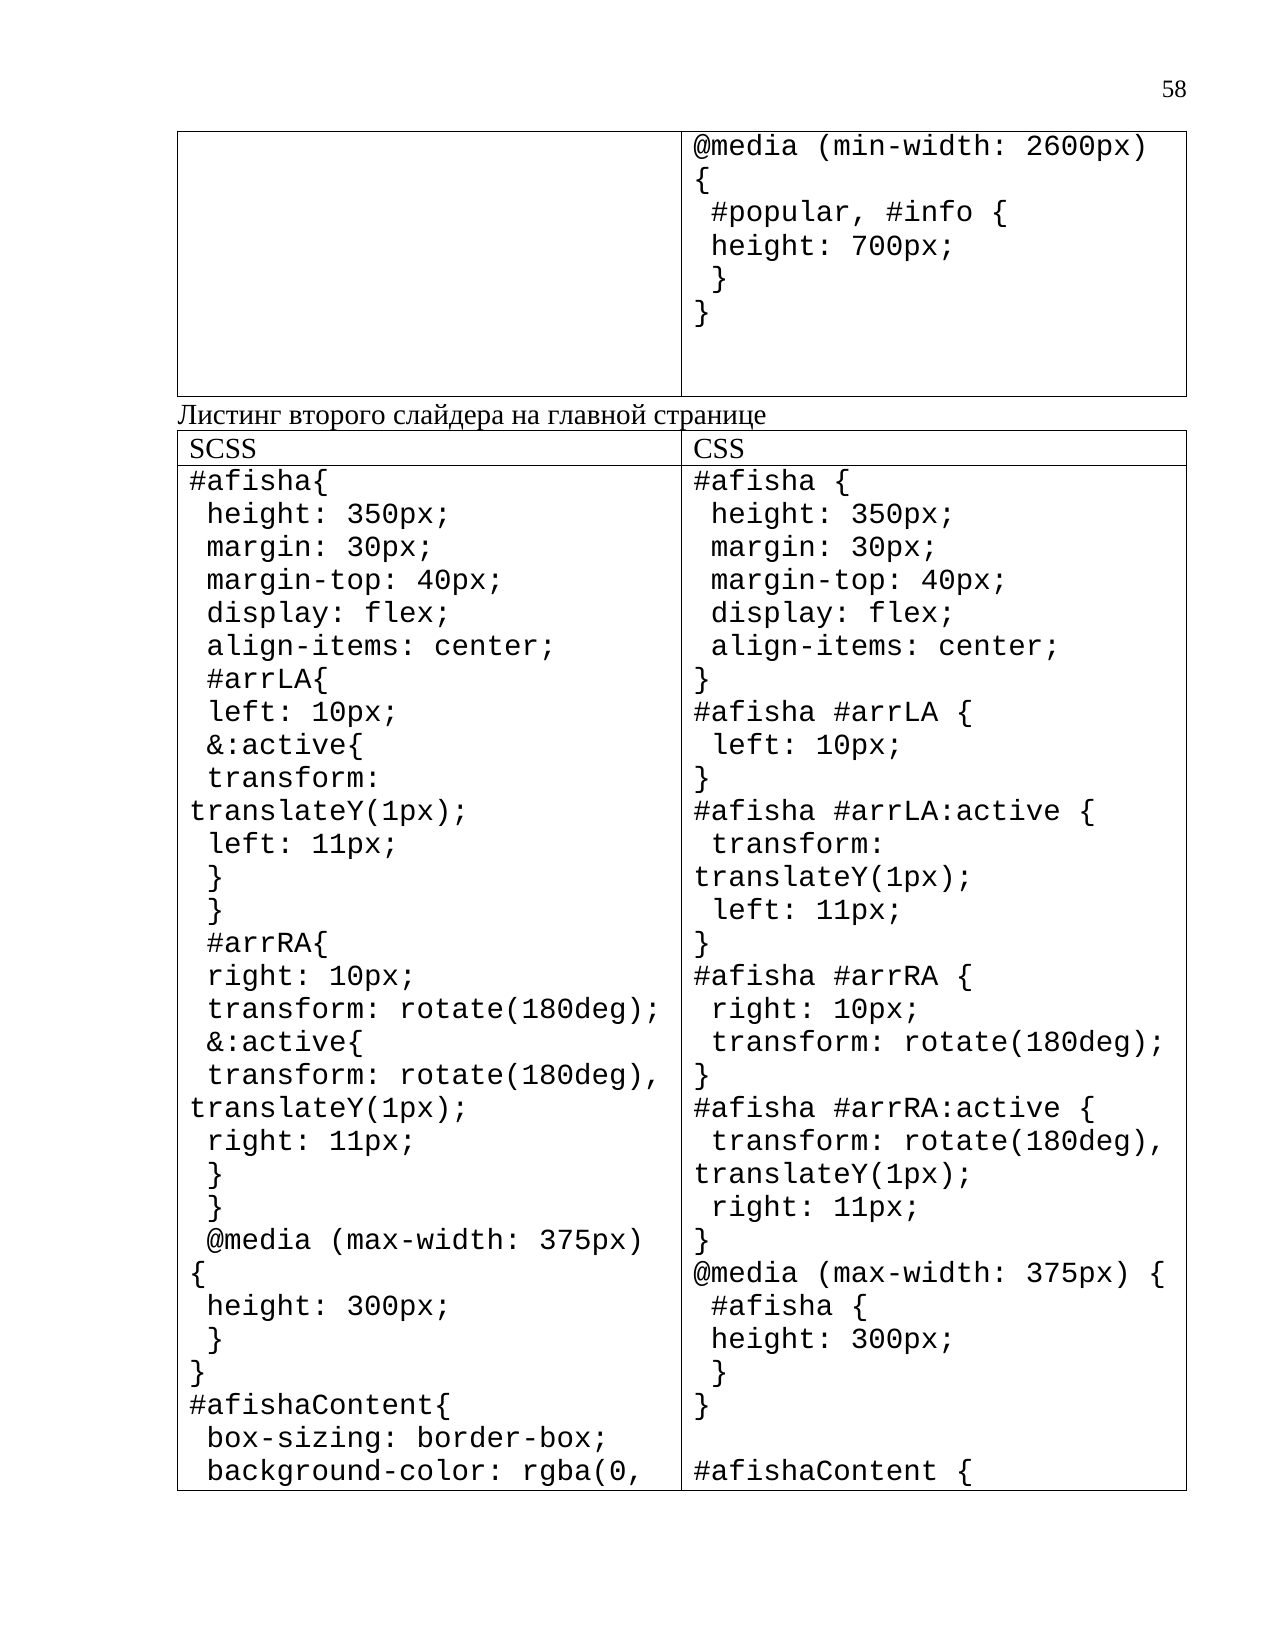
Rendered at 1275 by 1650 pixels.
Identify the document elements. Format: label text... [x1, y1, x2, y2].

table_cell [178, 132, 681, 396]
table_header SCSS [178, 431, 681, 465]
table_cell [178, 466, 681, 1489]
table_header CSS [682, 431, 1186, 465]
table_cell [682, 132, 1186, 396]
text Листинг второго слайдера на главной странице [177, 397, 1186, 430]
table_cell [682, 466, 1186, 1489]
